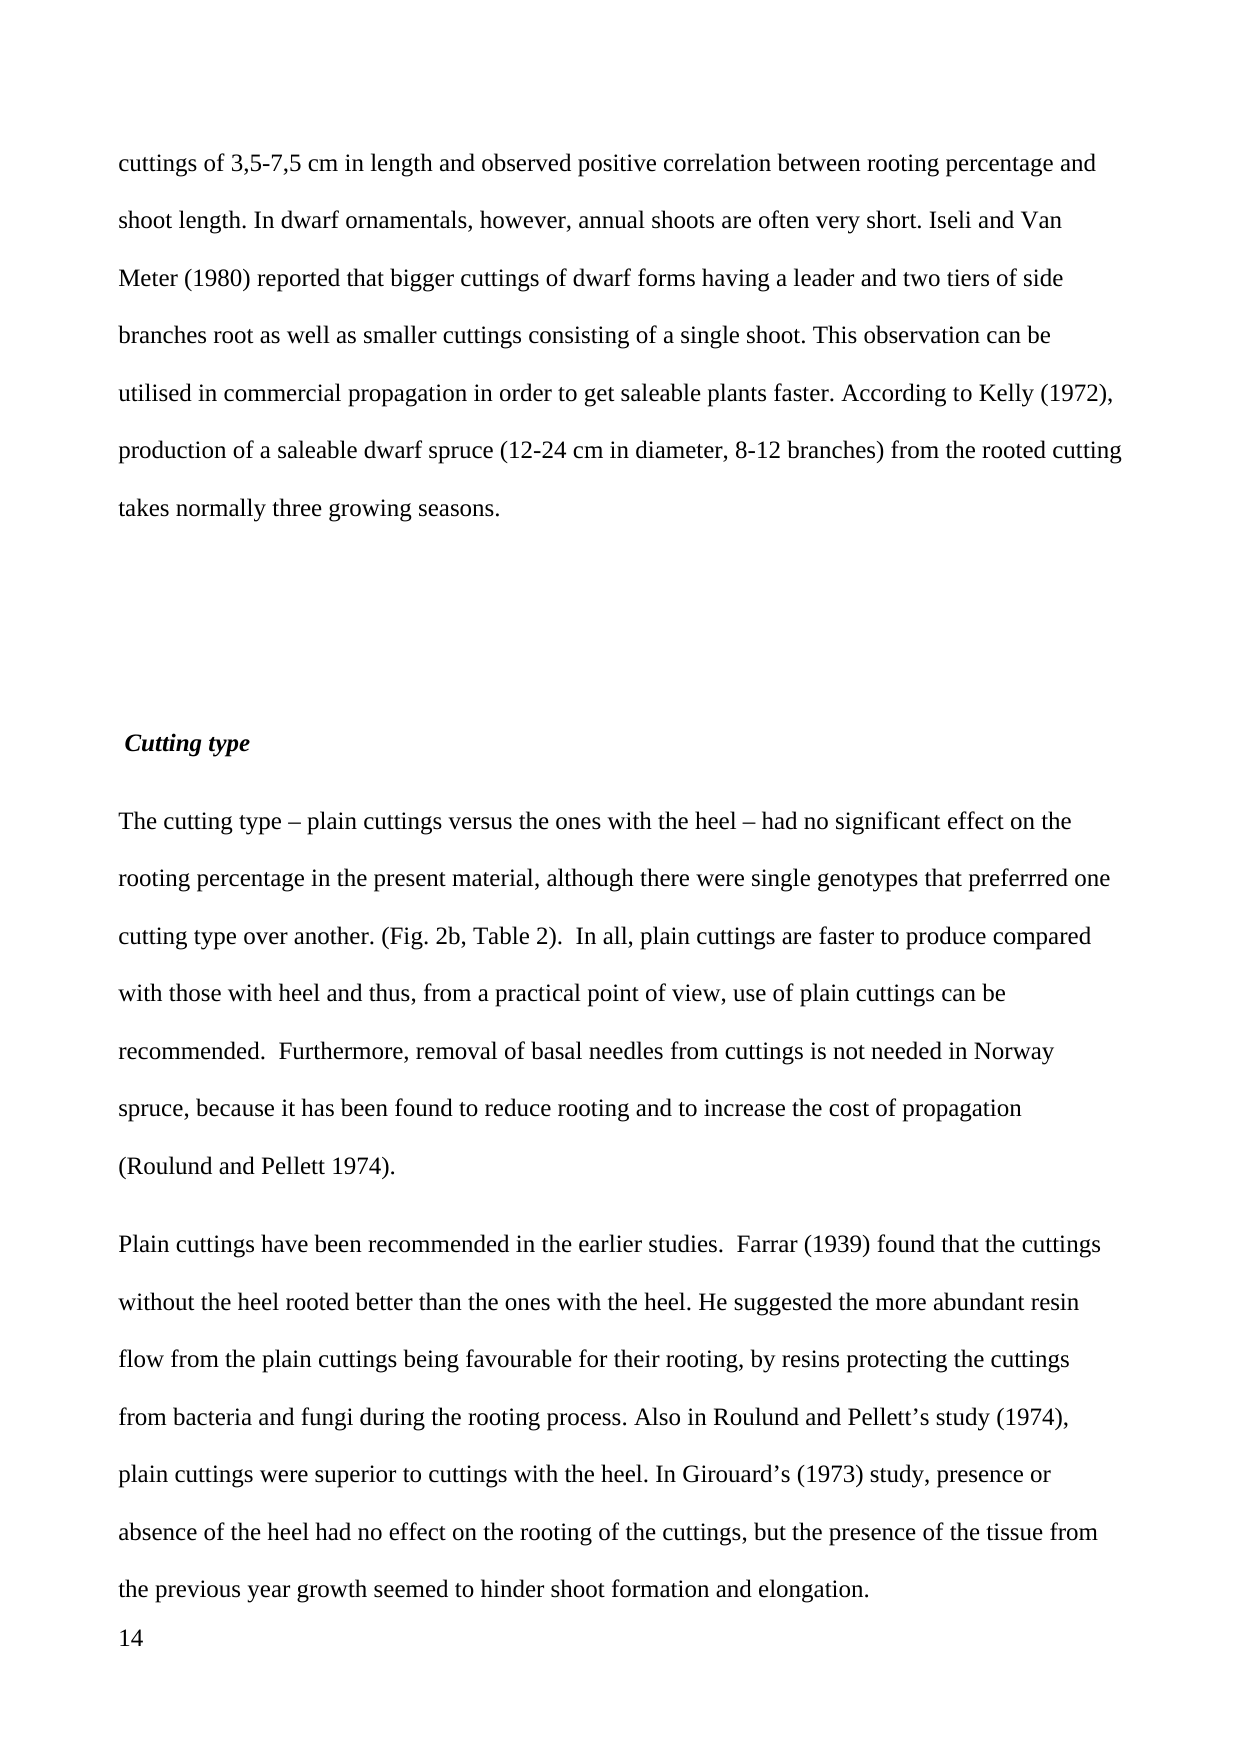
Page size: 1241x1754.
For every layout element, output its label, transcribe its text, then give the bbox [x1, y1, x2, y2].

text Plain cuttings have been recommended in the earlier studies. Farrar (1939) found that the cuttings without the heel rooted better than the ones with the heel. He suggested the more abundant resin flow from the plain cuttings being favourable for their rooting, by resins protecting the cuttings from bacteria and fungi during the rooting process. Also in Roulund and Pellett’s study (1974), plain cuttings were superior to cuttings with the heel. In Girouard’s (1973) study, presence or absence of the heel had no effect on the rooting of the cuttings, but the presence of the tissue from the previous year growth seemed to hinder shoot formation and elongation. [118, 1229, 1122, 1603]
text Cutting type [118, 728, 1122, 756]
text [118, 148, 1122, 521]
text The cutting type – plain cuttings versus the ones with the heel – had no significant effect on the rooting percentage in the present material, although there were single genotypes that preferrred one cutting type over another. (Fig. 2b, Table 2). In all, plain cuttings are faster to produce compared with those with heel and thus, from a practical point of view, use of plain cuttings can be recommended. Furthermore, removal of basal needles from cuttings is not needed in Norway spruce, because it has been found to reduce rooting and to increase the cost of propagation (Roulund and Pellett 1974). [118, 806, 1122, 1180]
